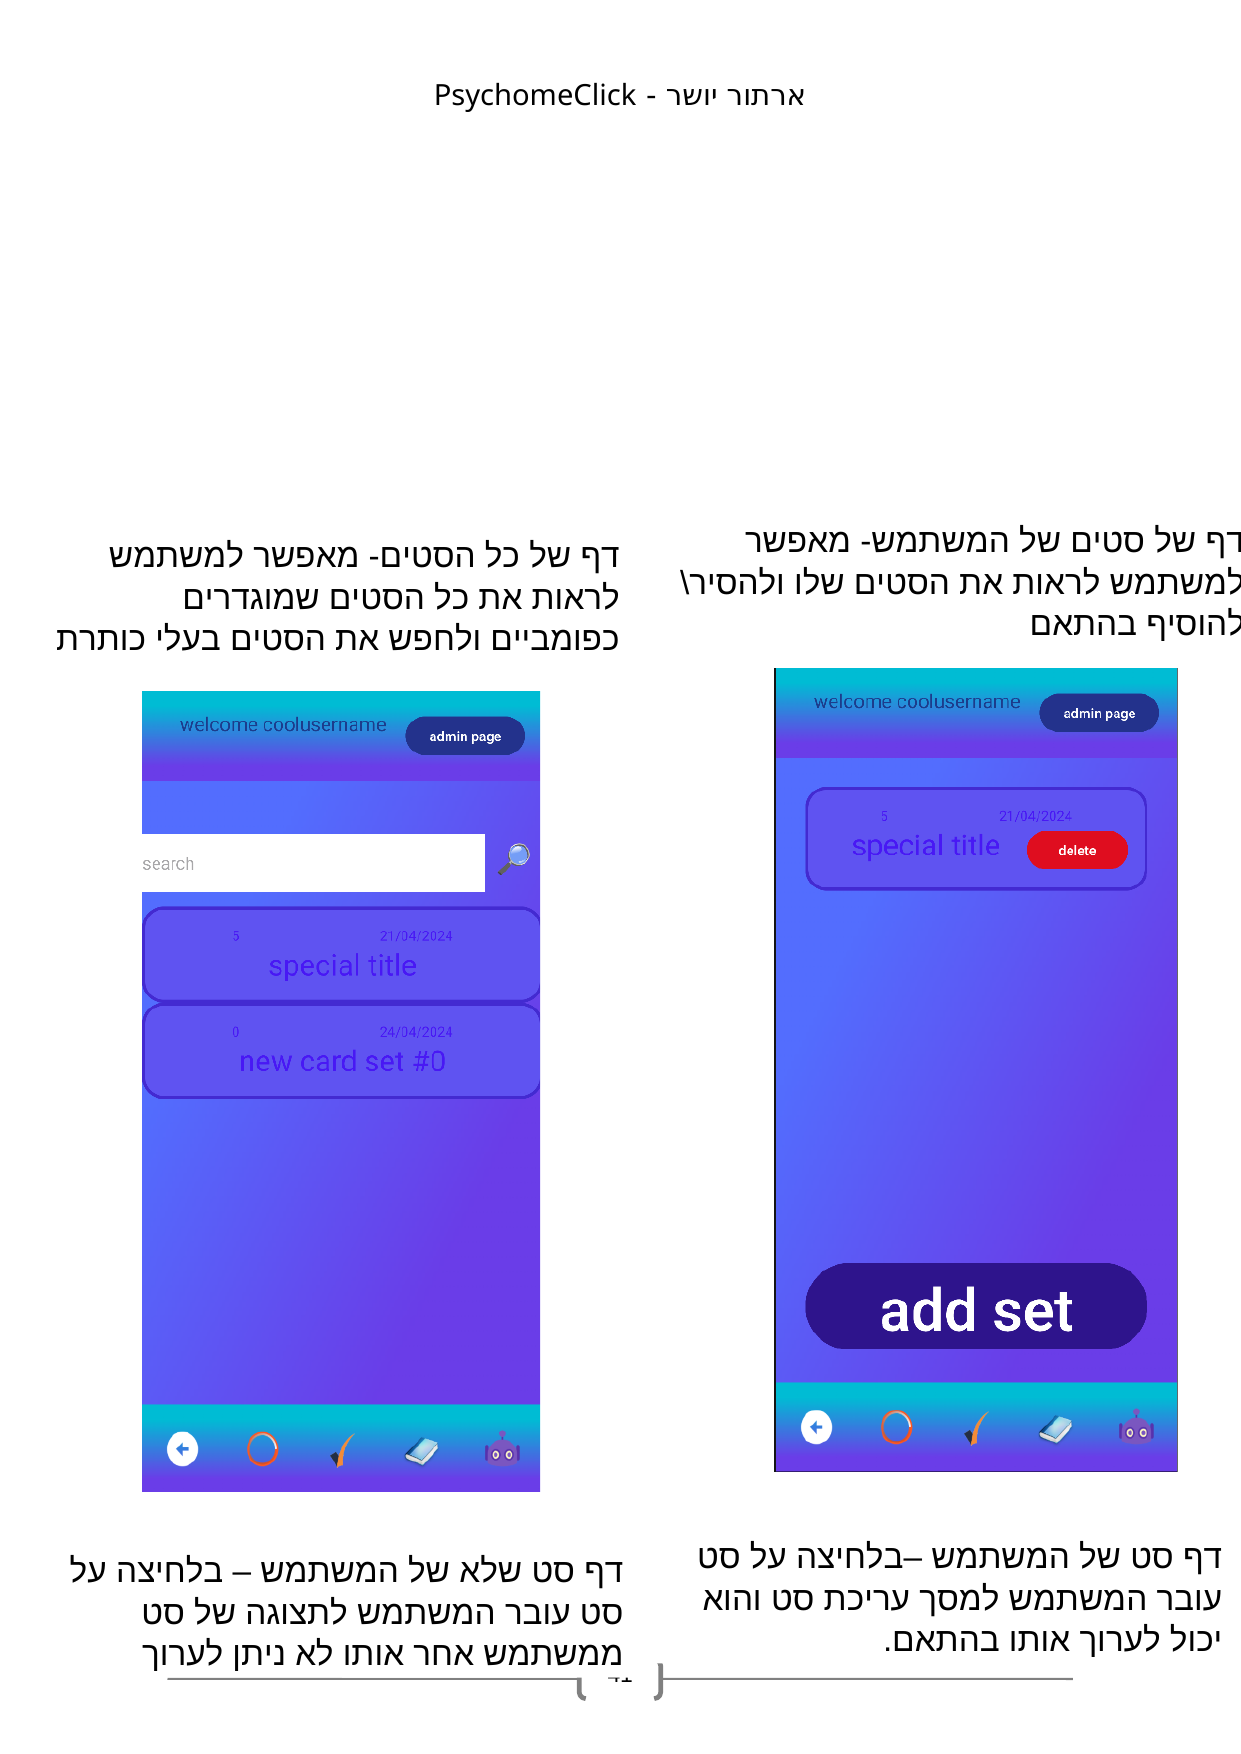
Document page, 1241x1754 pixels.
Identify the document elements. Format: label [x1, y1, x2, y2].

picture [142, 717, 541, 1424]
picture [142, 1431, 541, 1492]
picture [142, 691, 541, 710]
picture [774, 668, 1178, 1472]
